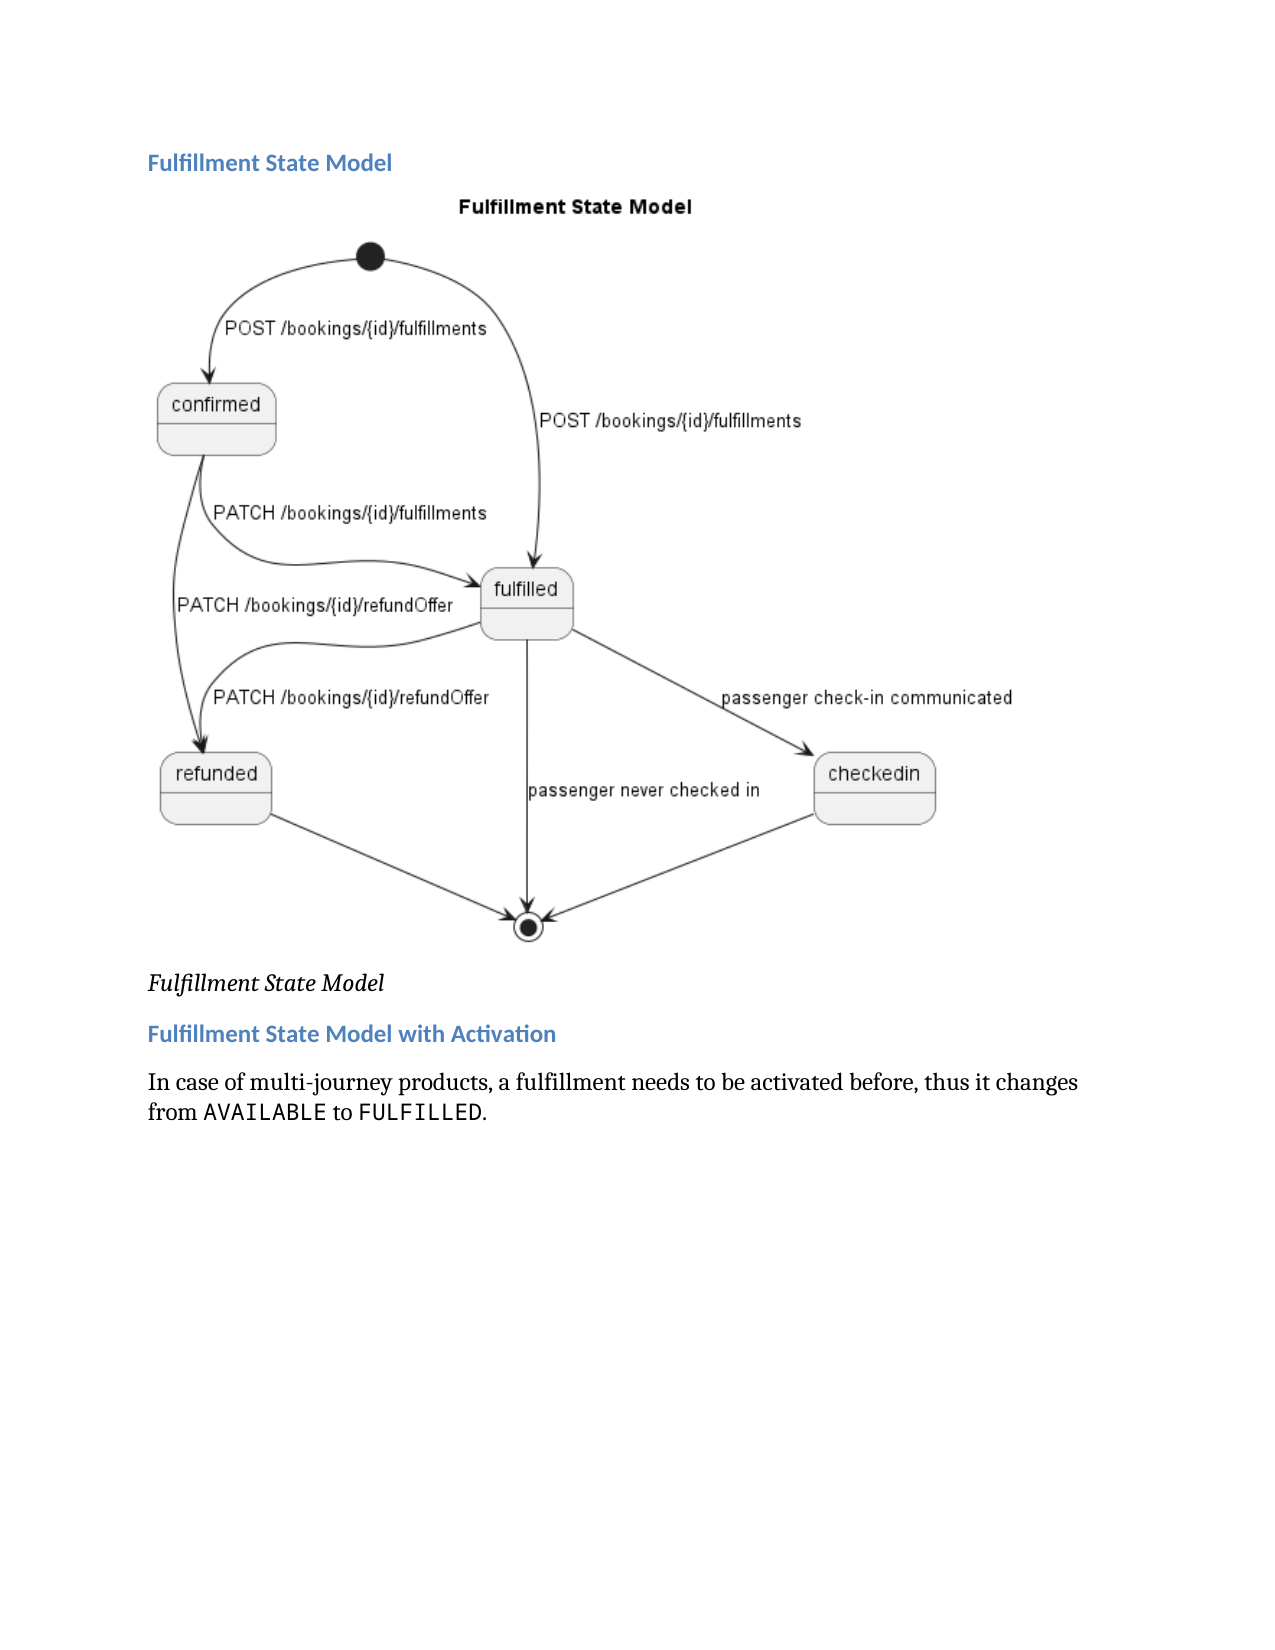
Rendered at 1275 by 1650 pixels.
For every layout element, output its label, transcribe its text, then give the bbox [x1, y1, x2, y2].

text In case of multi-journey products, a fulfillment needs to be activated before, thus it changes from AVAILABLE to FULFILLED. [148, 1068, 1127, 1128]
picture [147, 178, 1023, 948]
subtitle Fulfillment State Model with Activation [148, 1018, 1127, 1049]
text Fulfillment State Model [148, 969, 1127, 997]
subtitle Fulfillment State Model [148, 148, 1127, 178]
